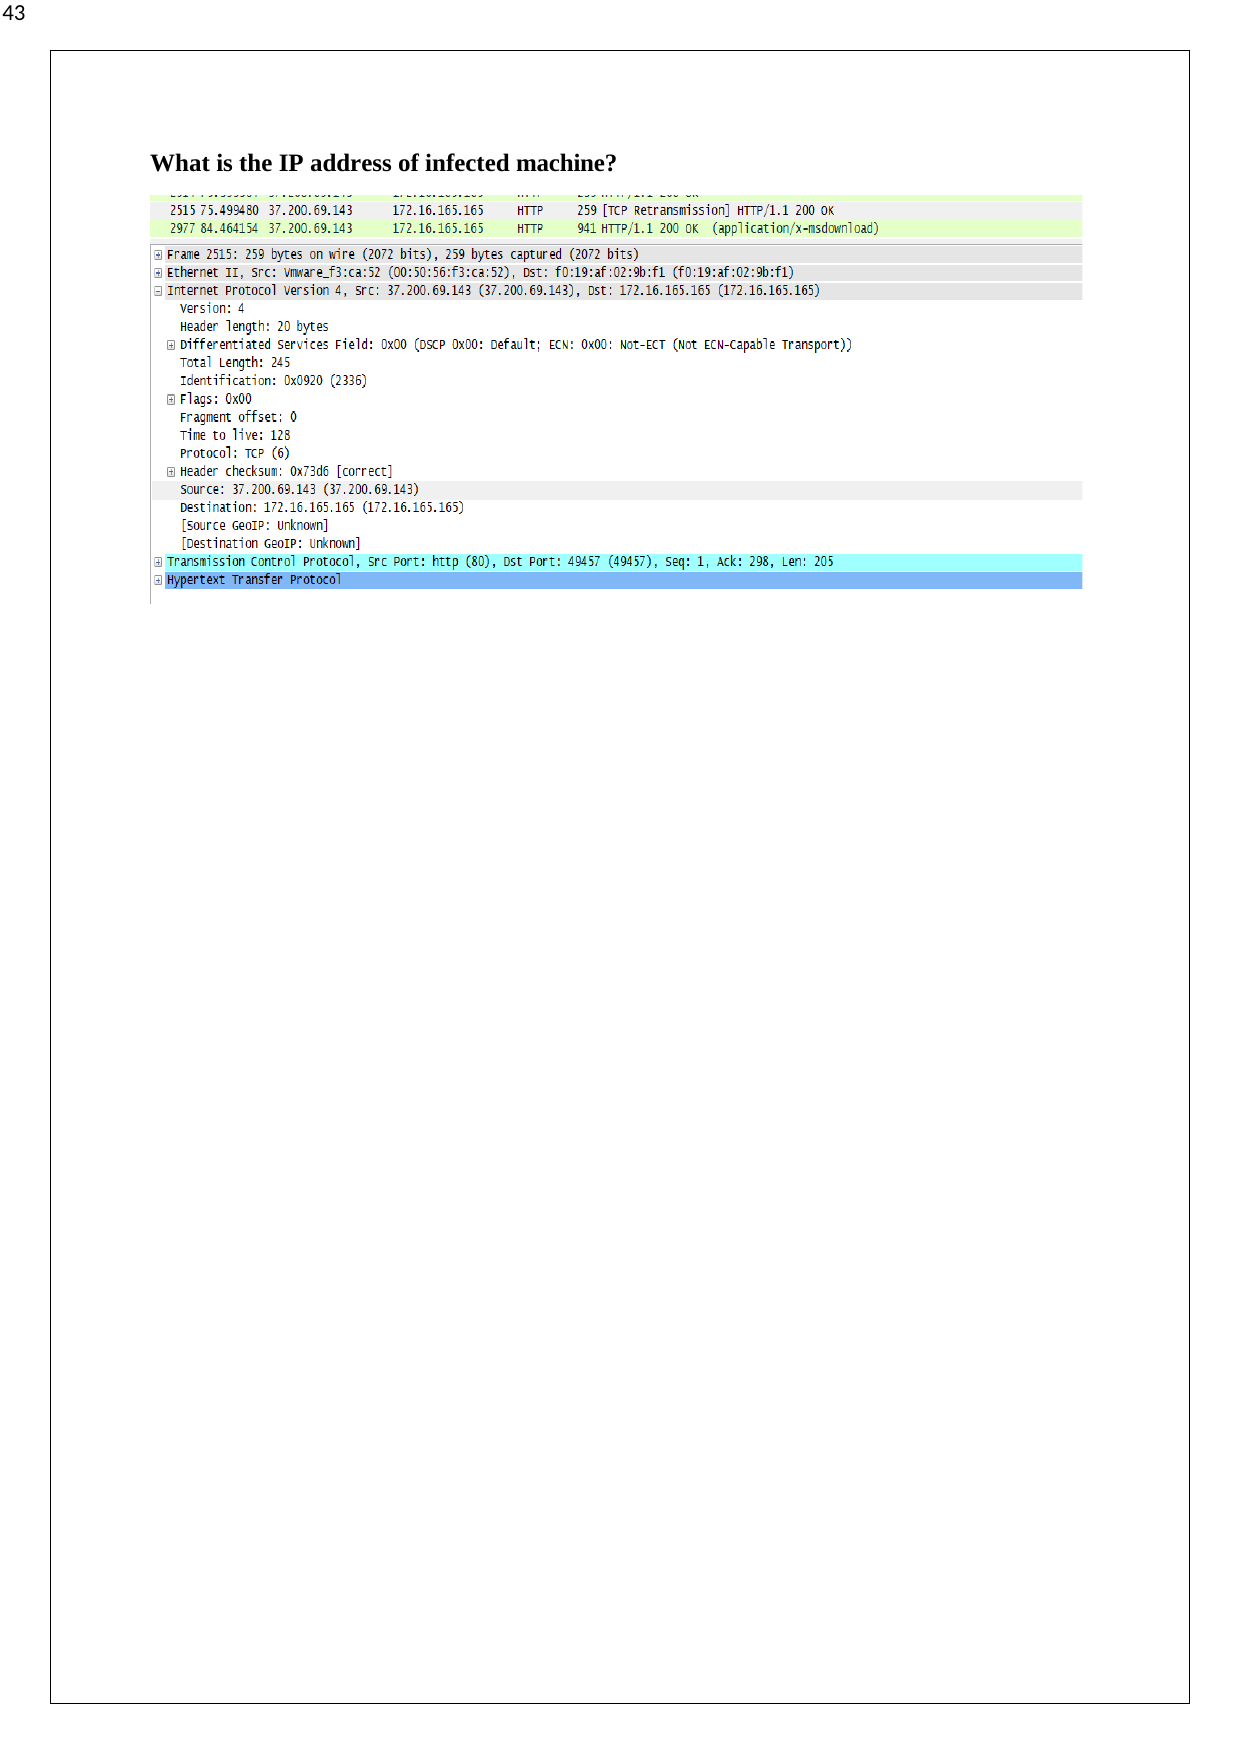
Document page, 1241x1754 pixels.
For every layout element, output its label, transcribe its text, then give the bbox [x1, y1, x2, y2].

picture [150, 195, 1083, 604]
text What is the IP address of infected machine? [150, 148, 1166, 176]
